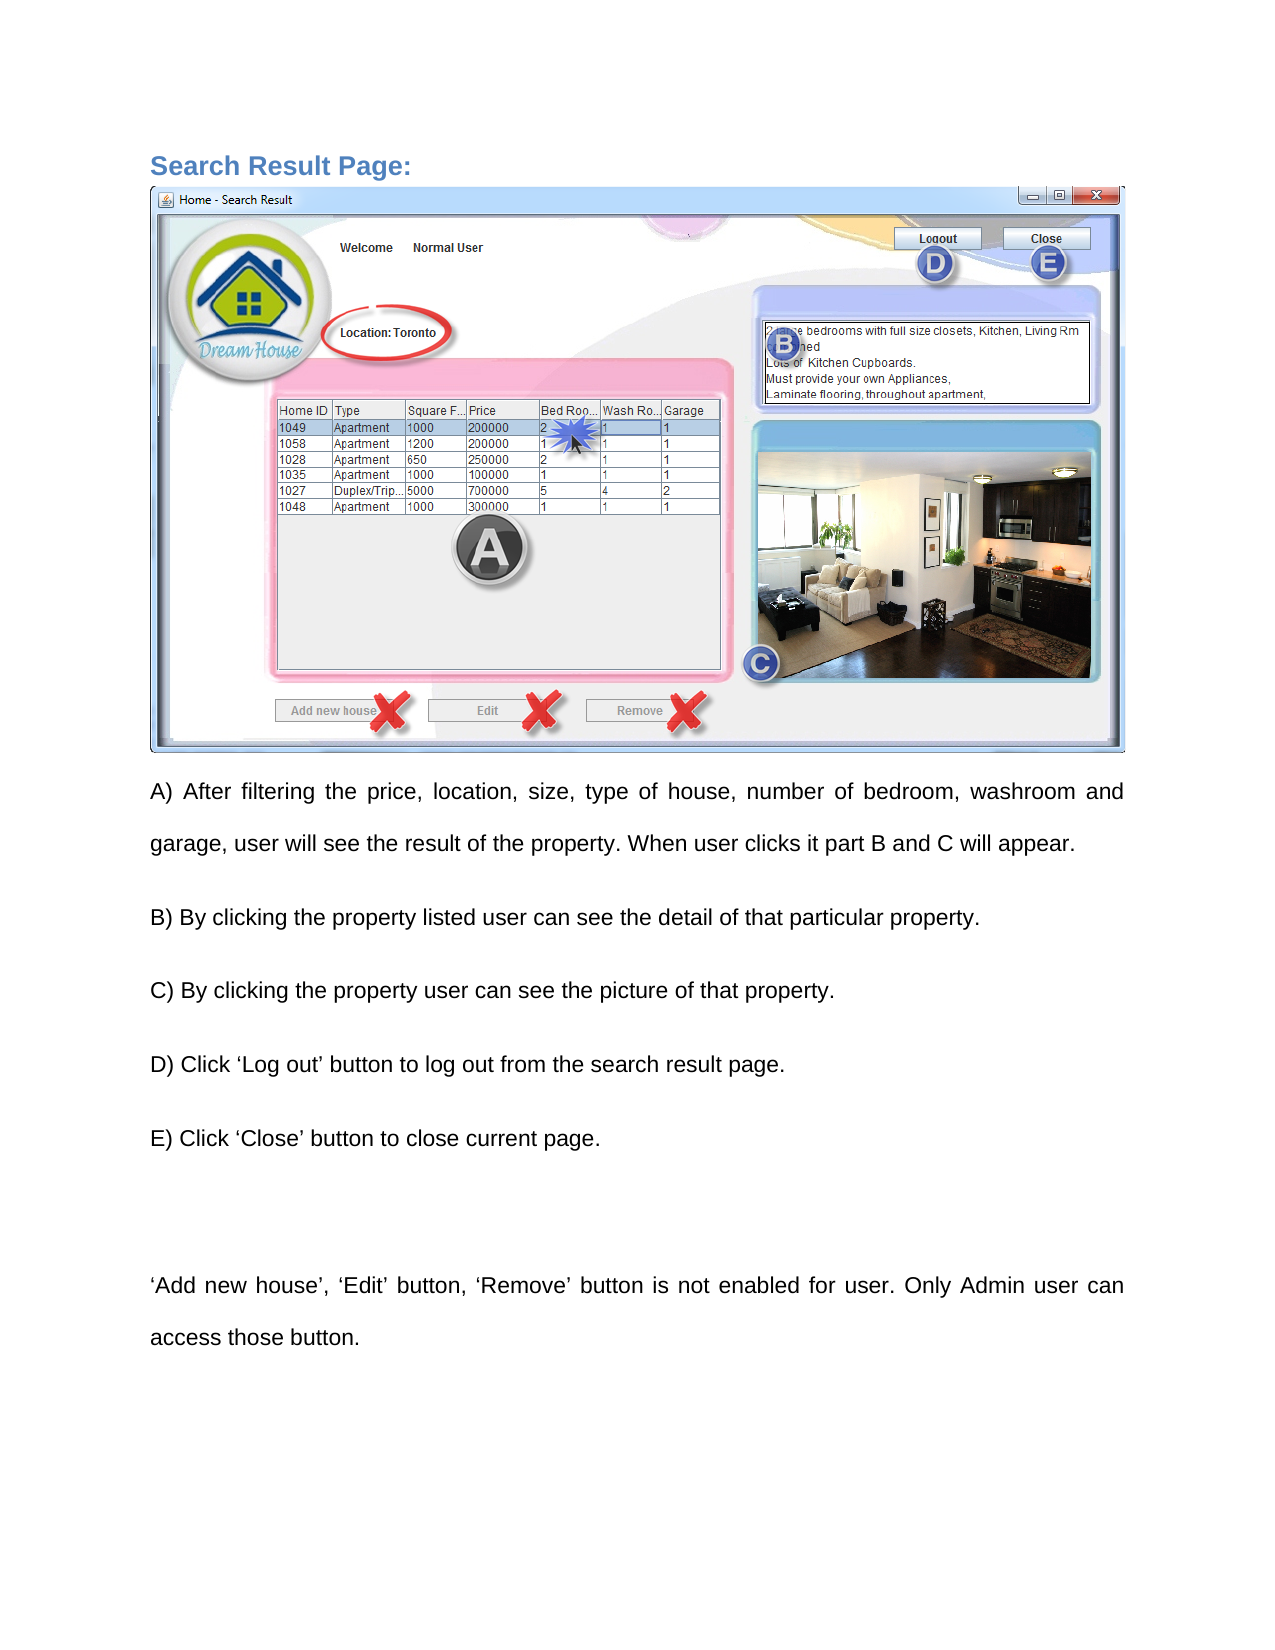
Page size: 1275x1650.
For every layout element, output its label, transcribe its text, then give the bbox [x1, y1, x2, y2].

picture [150, 186, 1125, 753]
text D) Click ‘Log out’ button to log out from the search result page. [150, 1051, 1125, 1077]
subtitle Search Result Page: [150, 150, 1125, 181]
text C) By clicking the property user can see the picture of that property. [150, 977, 1125, 1004]
text E) Click ‘Close’ button to close current page. [150, 1124, 1125, 1151]
text ‘Add new house’, ‘Edit’ button, ‘Remove’ button is not enabled for user. Only Admin user can access those button. [150, 1272, 1125, 1351]
text A) After filtering the price, location, size, type of house, number of bedroom, washroom and garage, user will see the result of the property. When user clicks it part B and C will appear. [150, 778, 1125, 857]
text B) By clicking the property listed user can see the detail of that particular property. [150, 904, 1125, 930]
